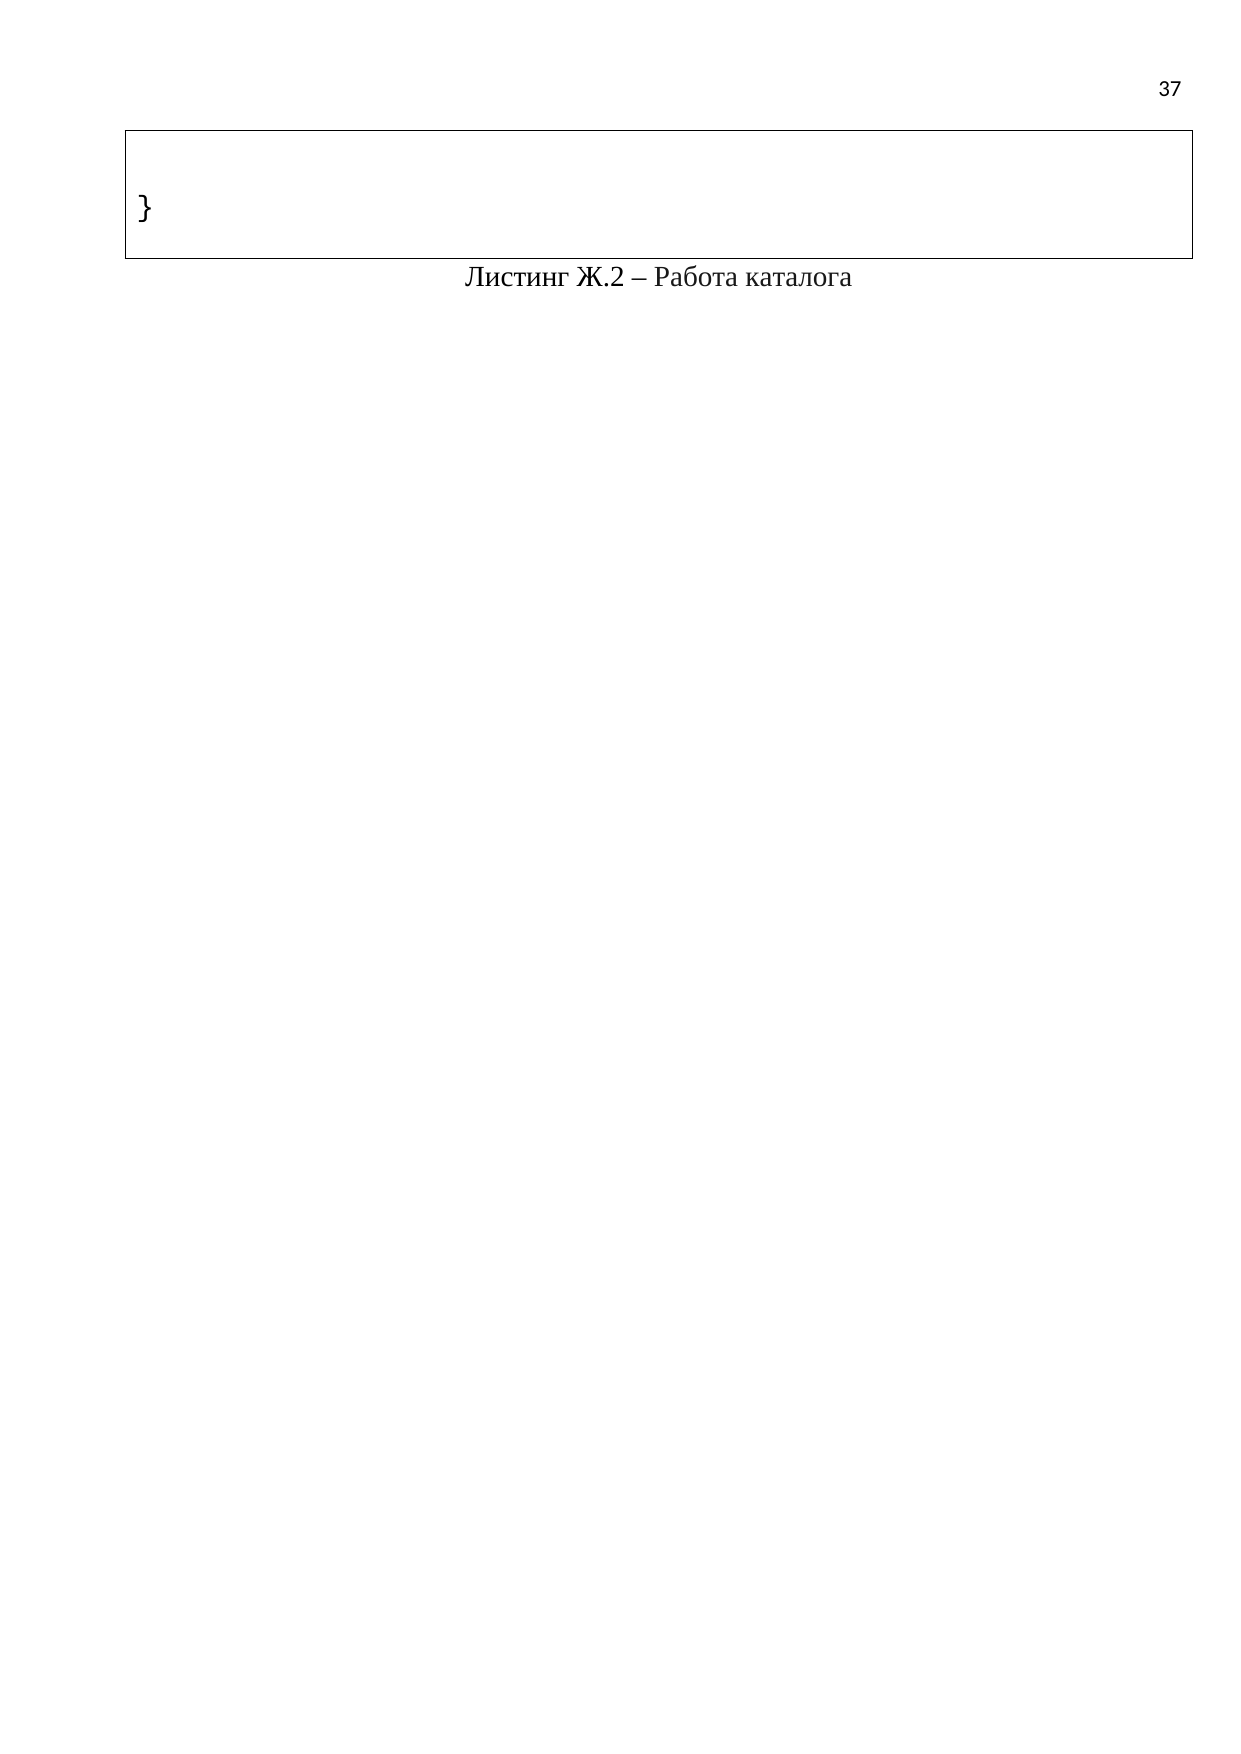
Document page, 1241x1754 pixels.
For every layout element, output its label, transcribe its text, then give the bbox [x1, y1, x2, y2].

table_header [126, 131, 1192, 258]
text Листинг Ж.2 – Работа каталога [136, 259, 1181, 293]
